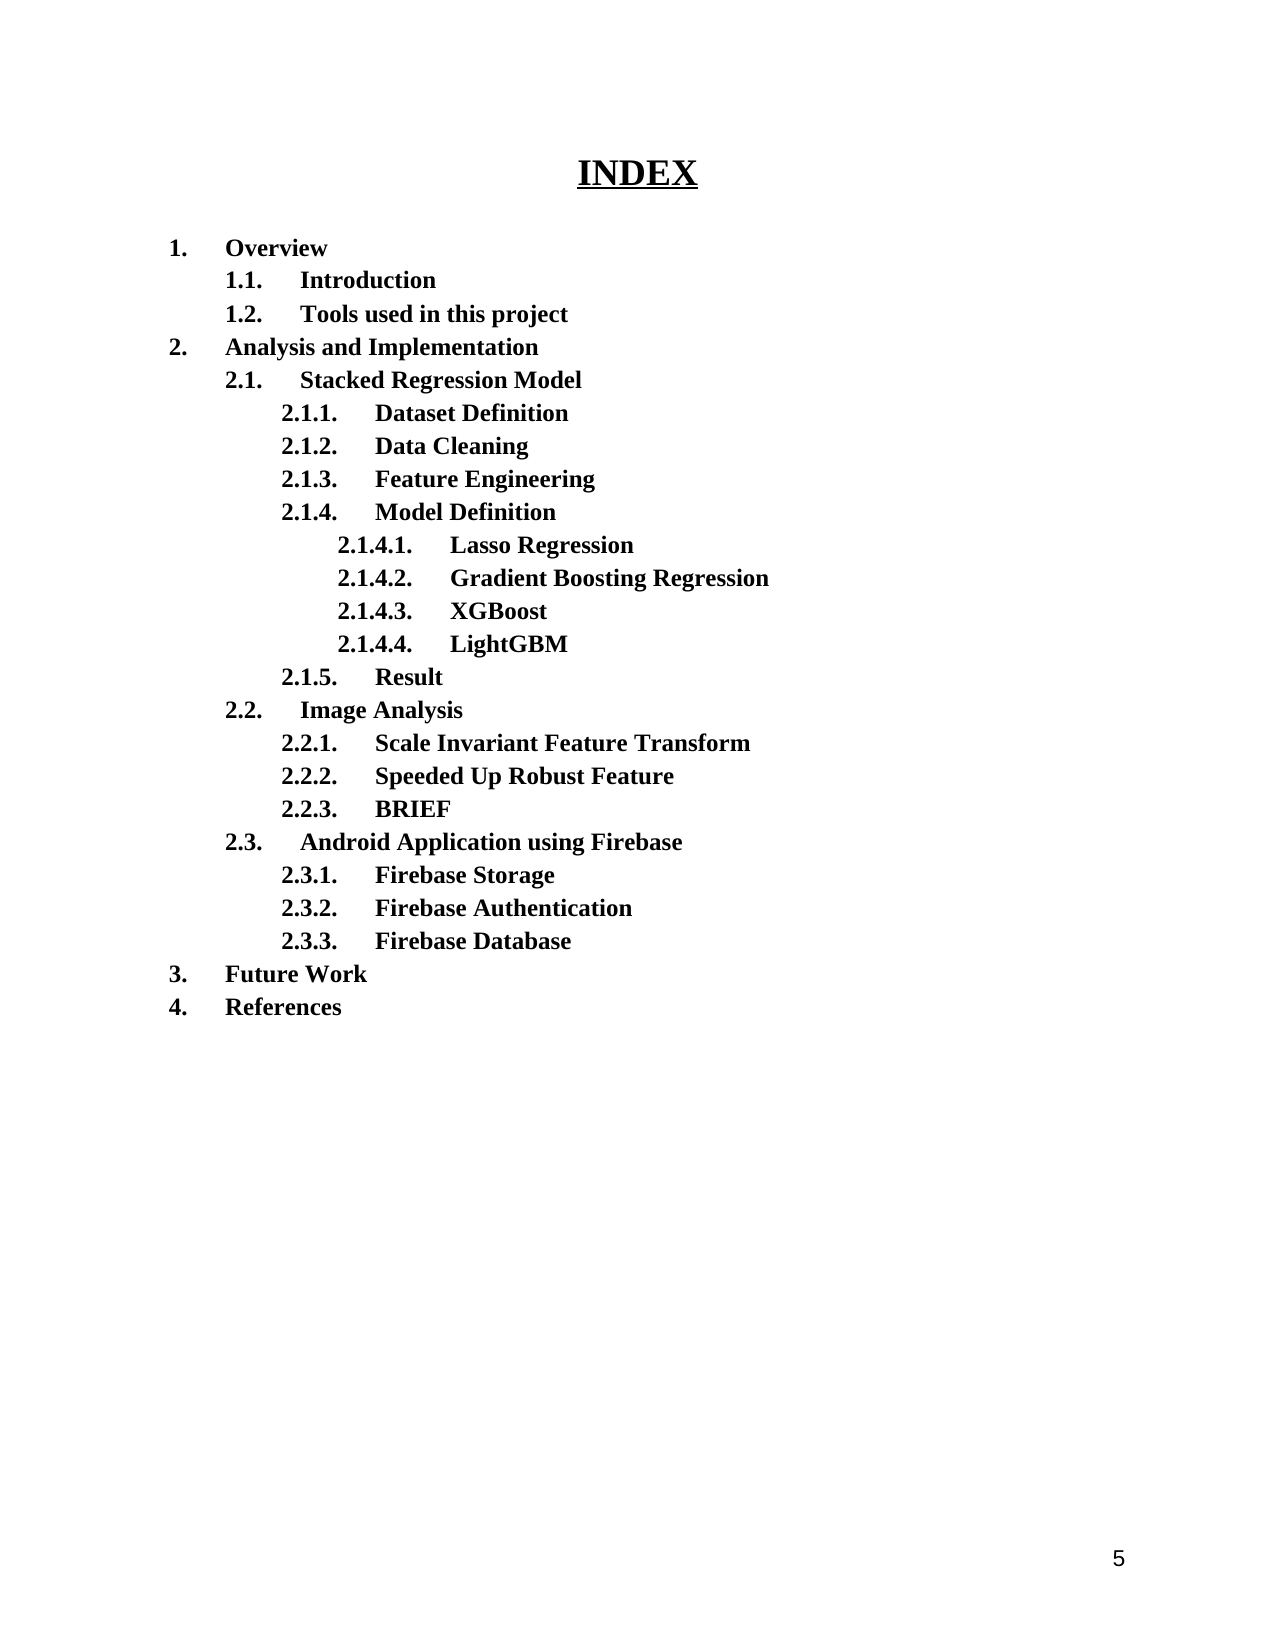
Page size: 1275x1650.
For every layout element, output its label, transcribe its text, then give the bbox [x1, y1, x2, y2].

list Analysis and Implementation [187, 332, 1125, 360]
list Scale Invariant Feature Transform [337, 728, 1125, 757]
list XGBoost [412, 596, 1125, 624]
list Data Cleaning [337, 431, 1125, 459]
list Speeded Up Robust Feature [337, 761, 1125, 790]
list Model Definition [337, 497, 1125, 526]
list Future Work [187, 959, 1125, 988]
list References [187, 992, 1125, 1021]
list Dataset Definition [337, 398, 1125, 426]
text INDEX [150, 150, 1125, 193]
list Firebase Database [337, 926, 1125, 955]
list Result [337, 662, 1125, 691]
list Gradient Boosting Regression [412, 563, 1125, 592]
list Introduction [262, 266, 1125, 294]
list Tools used in this project [262, 299, 1125, 327]
list BRIEF [337, 794, 1125, 823]
list LightGBM [412, 629, 1125, 658]
list Overview [187, 233, 1125, 261]
list Android Application using Firebase [262, 827, 1125, 856]
list Image Analysis [262, 695, 1125, 724]
list Lasso Regression [412, 530, 1125, 558]
list Firebase Authentication [337, 893, 1125, 922]
list Stacked Regression Model [262, 365, 1125, 393]
list Feature Engineering [337, 464, 1125, 492]
list Firebase Storage [337, 860, 1125, 889]
